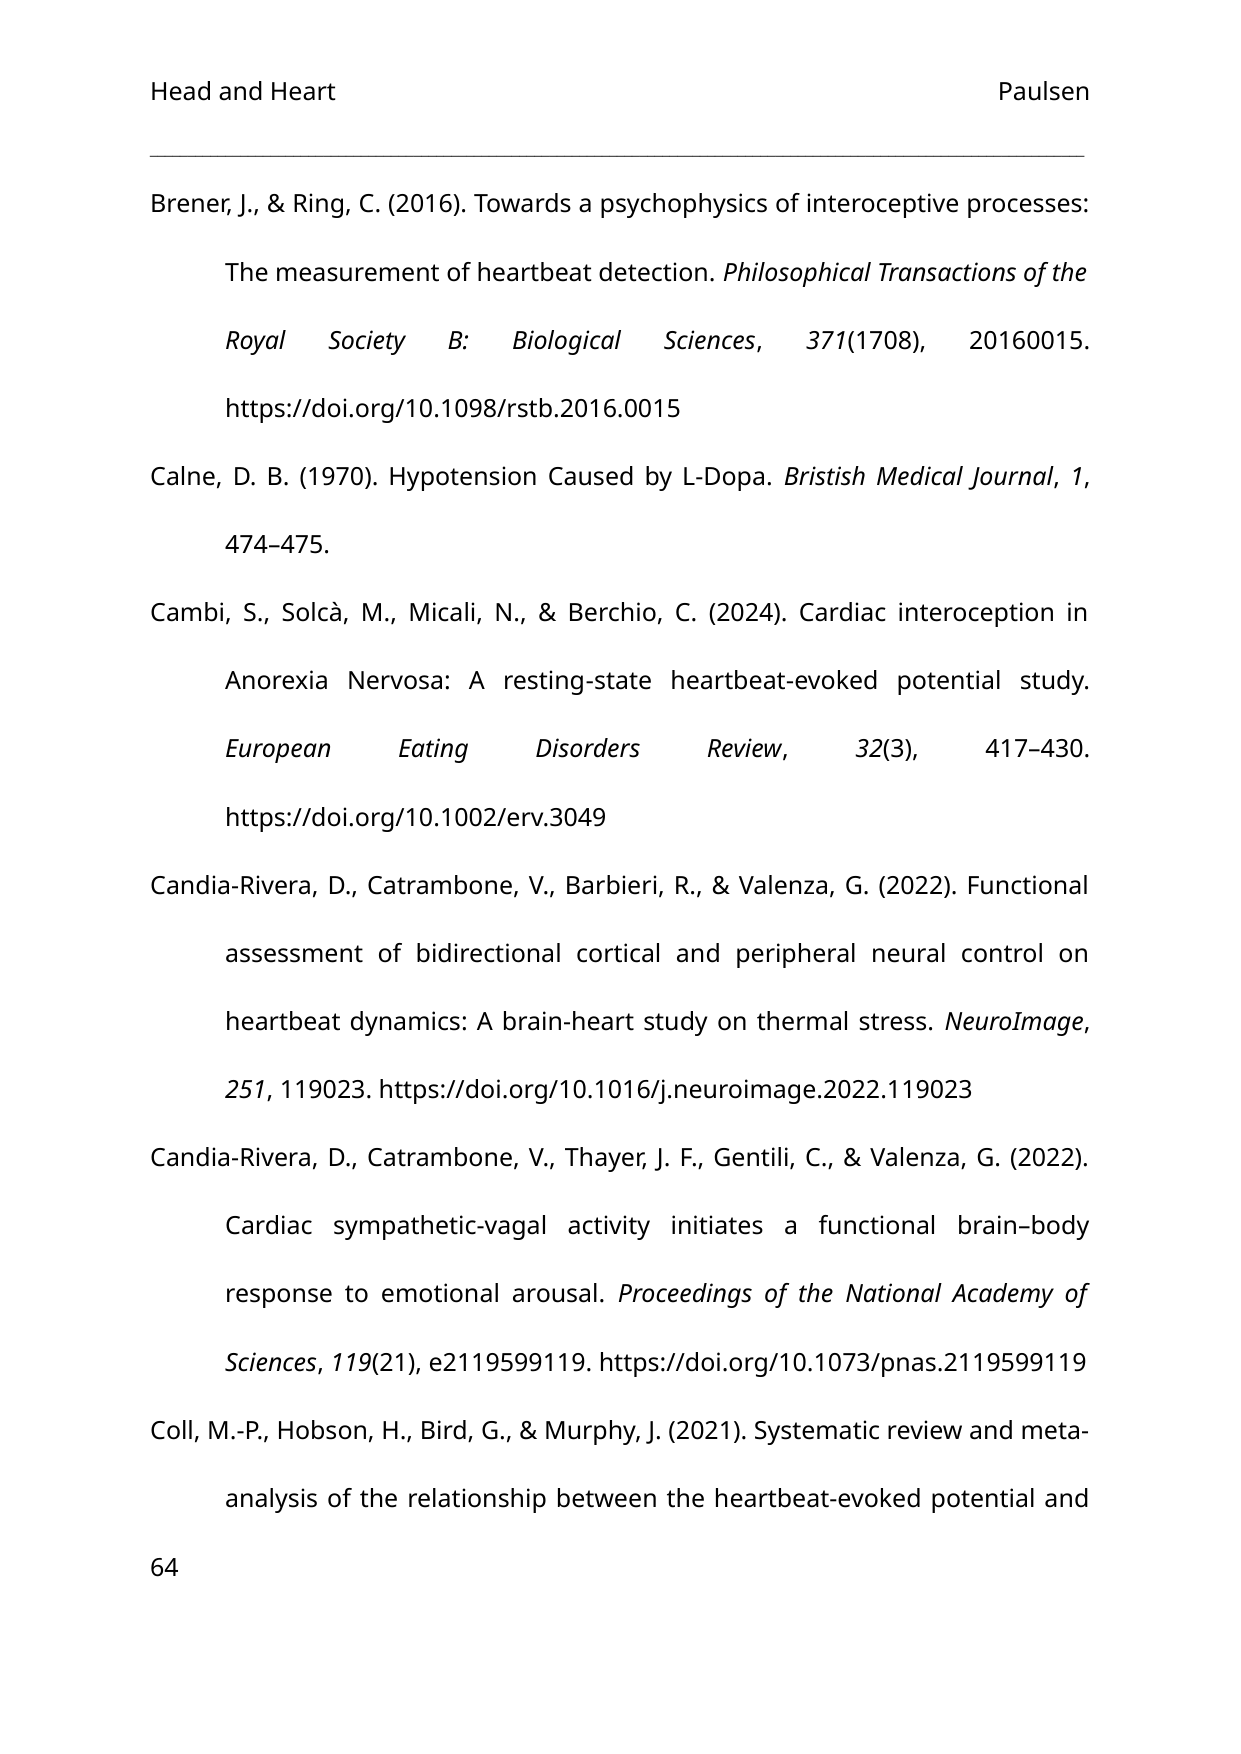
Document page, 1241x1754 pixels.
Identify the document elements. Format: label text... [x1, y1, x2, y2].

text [150, 1412, 1090, 1514]
text Candia-Rivera, D., Catrambone, V., Barbieri, R., & Valenza, G. (2022). Functional assessment of bidirectional cortical and peripheral neural control on heartbeat dynamics: A brain-heart study on thermal stress. NeuroImage, 251, 119023. https://doi.org/10.1016/j.neuroimage.2022.119023 [150, 867, 1090, 1106]
text Candia-Rivera, D., Catrambone, V., Thayer, J. F., Gentili, C., & Valenza, G. (2022). Cardiac sympathetic-vagal activity initiates a functional brain–body response to emotional arousal. Proceedings of the National Academy of Sciences, 119(21), e2119599119. https://doi.org/10.1073/pnas.2119599119 [150, 1140, 1090, 1378]
text Brener, J., & Ring, C. (2016). Towards a psychophysics of interoceptive processes: The measurement of heartbeat detection. Philosophical Transactions of the Royal Society B: Biological Sciences, 371(1708), 20160015. https://doi.org/10.1098/rstb.2016.0015 [150, 186, 1090, 424]
text Calne, D. B. (1970). Hypotension Caused by L-Dopa. Bristish Medical Journal, 1, 474–475. [150, 458, 1090, 561]
text Cambi, S., Solcà, M., Micali, N., & Berchio, C. (2024). Cardiac interoception in Anorexia Nervosa: A resting‐state heartbeat‐evoked potential study. European Eating Disorders Review, 32(3), 417–430. https://doi.org/10.1002/erv.3049 [150, 595, 1090, 833]
